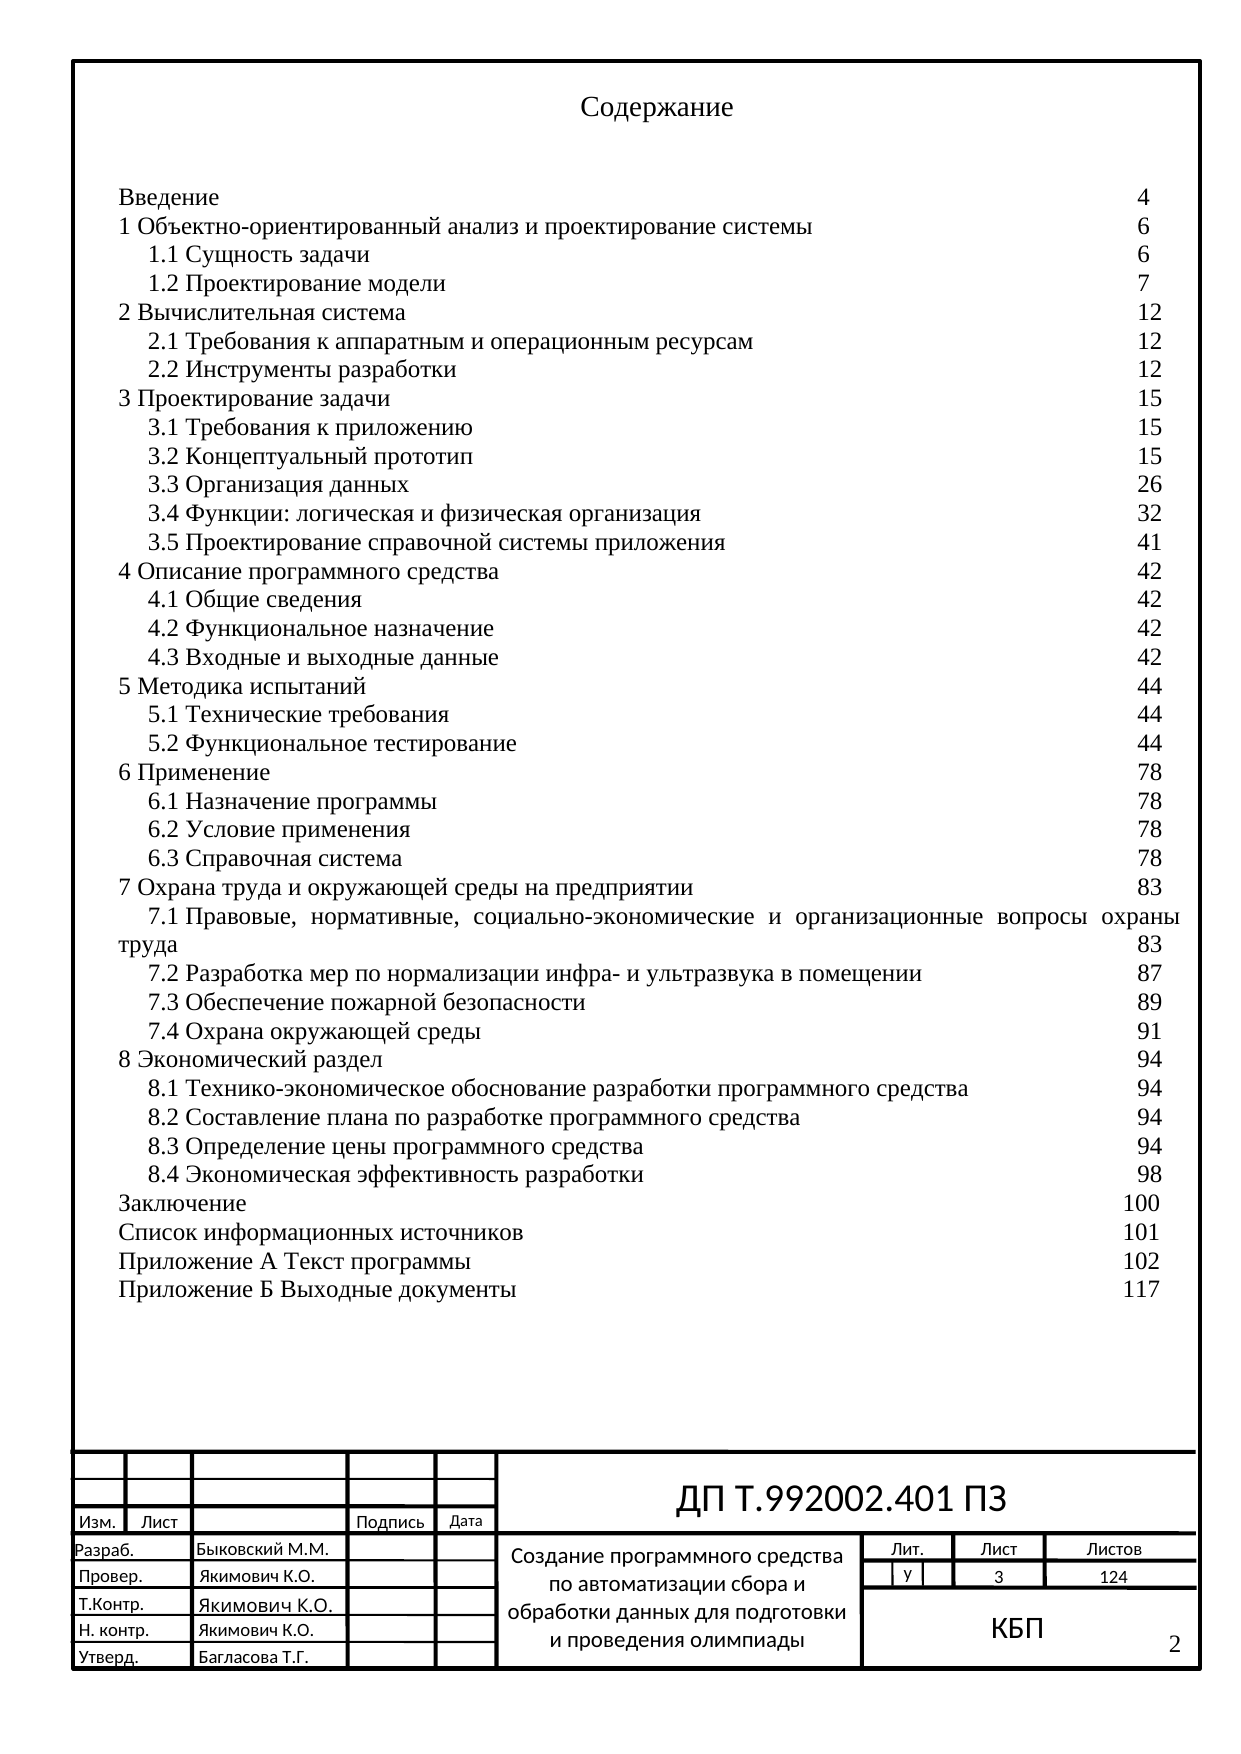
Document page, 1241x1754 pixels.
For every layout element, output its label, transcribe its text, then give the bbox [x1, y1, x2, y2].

text 8.1 Технико-экономическое обоснование разработки программного средства 94 [118, 1073, 1181, 1102]
text 5 Методика испытаний 44 [59, 671, 1181, 699]
text Приложение А Текст программы 102 [59, 1246, 1181, 1274]
text 6.1 Назначение программы 78 [118, 786, 1181, 814]
text 4 Описание программного средства 42 [59, 556, 1181, 584]
text 5.2 Функциональное тестирование 44 [118, 728, 1181, 757]
text 5.1 Технические требования 44 [118, 699, 1181, 728]
text 6.2 Условие применения 78 [118, 814, 1181, 843]
text Введение 4 [59, 182, 1181, 211]
text Приложение Б Выходные документы 117 [59, 1274, 1181, 1303]
text 7.4 Охрана окружающей среды 91 [118, 1016, 1181, 1044]
text 3.5 Проектирование справочной системы приложения 41 [118, 527, 1181, 556]
text 3.3 Организация данных 26 [118, 469, 1181, 498]
text 6 Применение 78 [59, 757, 1181, 786]
text 8 Экономический раздел 94 [59, 1044, 1181, 1073]
text 7.2 Разработка мер по нормализации инфра- и ультразвука в помещении 87 [118, 958, 1181, 987]
text 4.1 Общие сведения 42 [118, 584, 1181, 613]
text 4.3 Входные и выходные данные 42 [118, 642, 1181, 671]
text 1 Объектно-ориентированный анализ и проектирование системы 6 [59, 211, 1181, 239]
text 7 Охрана труда и окружающей среды на предприятии 83 [59, 872, 1181, 901]
text 8.3 Определение цены программного средства 94 [118, 1131, 1181, 1159]
text Содержание [59, 89, 1181, 122]
text 8.4 Экономическая эффективность разработки 98 [118, 1159, 1181, 1188]
text 1.2 Проектирование модели 7 [118, 268, 1181, 297]
text 1.1 Сущность задачи 6 [118, 239, 1181, 268]
text Список информационных источников 101 [59, 1217, 1181, 1246]
text 4.2 Функциональное назначение 42 [118, 613, 1181, 642]
text 3 Проектирование задачи 15 [59, 383, 1181, 412]
text 3.2 Концептуальный прототип 15 [118, 441, 1181, 469]
text 3.1 Требования к приложению 15 [118, 412, 1181, 441]
text 7.1 Правовые, нормативные, социально-экономические и организационные вопросы охраны труда 83 [118, 901, 1181, 958]
text 8.2 Составление плана по разработке программного средства 94 [118, 1102, 1181, 1131]
text 6.3 Справочная система 78 [118, 843, 1181, 872]
text 2.1 Требования к аппаратным и операционным ресурсам 12 [118, 326, 1181, 354]
text 3.4 Функции: логическая и физическая организация 32 [118, 498, 1181, 527]
text Заключение 100 [59, 1188, 1181, 1217]
text 2 Вычислительная система 12 [59, 297, 1181, 326]
text 7.3 Обеспечение пожарной безопасности 89 [118, 987, 1181, 1016]
text 2.2 Инструменты разработки 12 [118, 354, 1181, 383]
